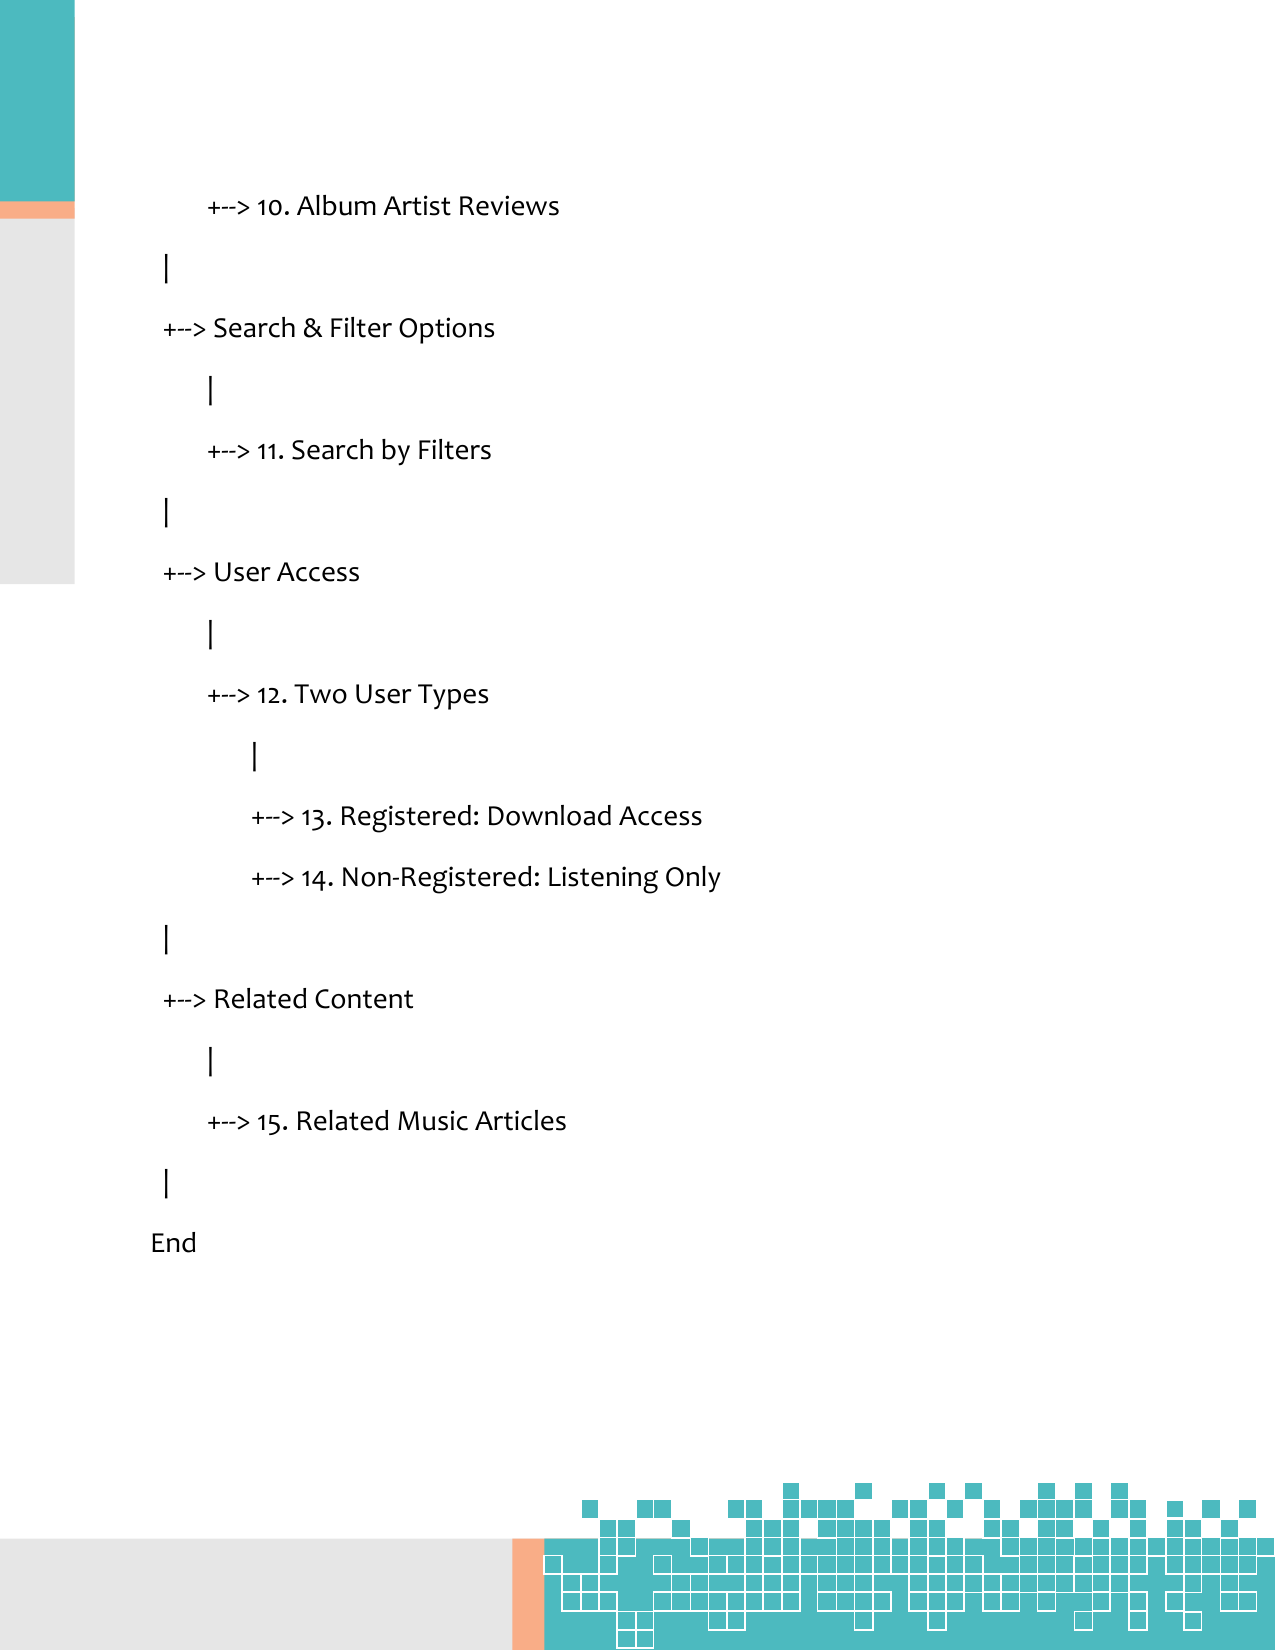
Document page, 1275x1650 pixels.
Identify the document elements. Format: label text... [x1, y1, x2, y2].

text +--> 12. Two User Types [150, 676, 1050, 711]
text | [150, 920, 1050, 956]
text +--> Related Content [150, 981, 1050, 1017]
text | [150, 1042, 1050, 1078]
text +--> 13. Registered: Download Access [150, 798, 1050, 833]
text +--> 10. Album Artist Reviews [150, 187, 1050, 223]
text | [150, 371, 1050, 406]
text | [150, 615, 1050, 650]
text +--> User Access [150, 554, 1050, 589]
text +--> Search & Filter Options [150, 309, 1050, 345]
text | [150, 493, 1050, 528]
text | [150, 248, 1050, 284]
text +--> 15. Related Music Articles [150, 1103, 1050, 1139]
text +--> 11. Search by Filters [150, 432, 1050, 467]
text End [150, 1225, 1050, 1261]
text | [150, 737, 1050, 772]
text +--> 14. Non-Registered: Listening Only [150, 859, 1050, 894]
text | [150, 1164, 1050, 1200]
